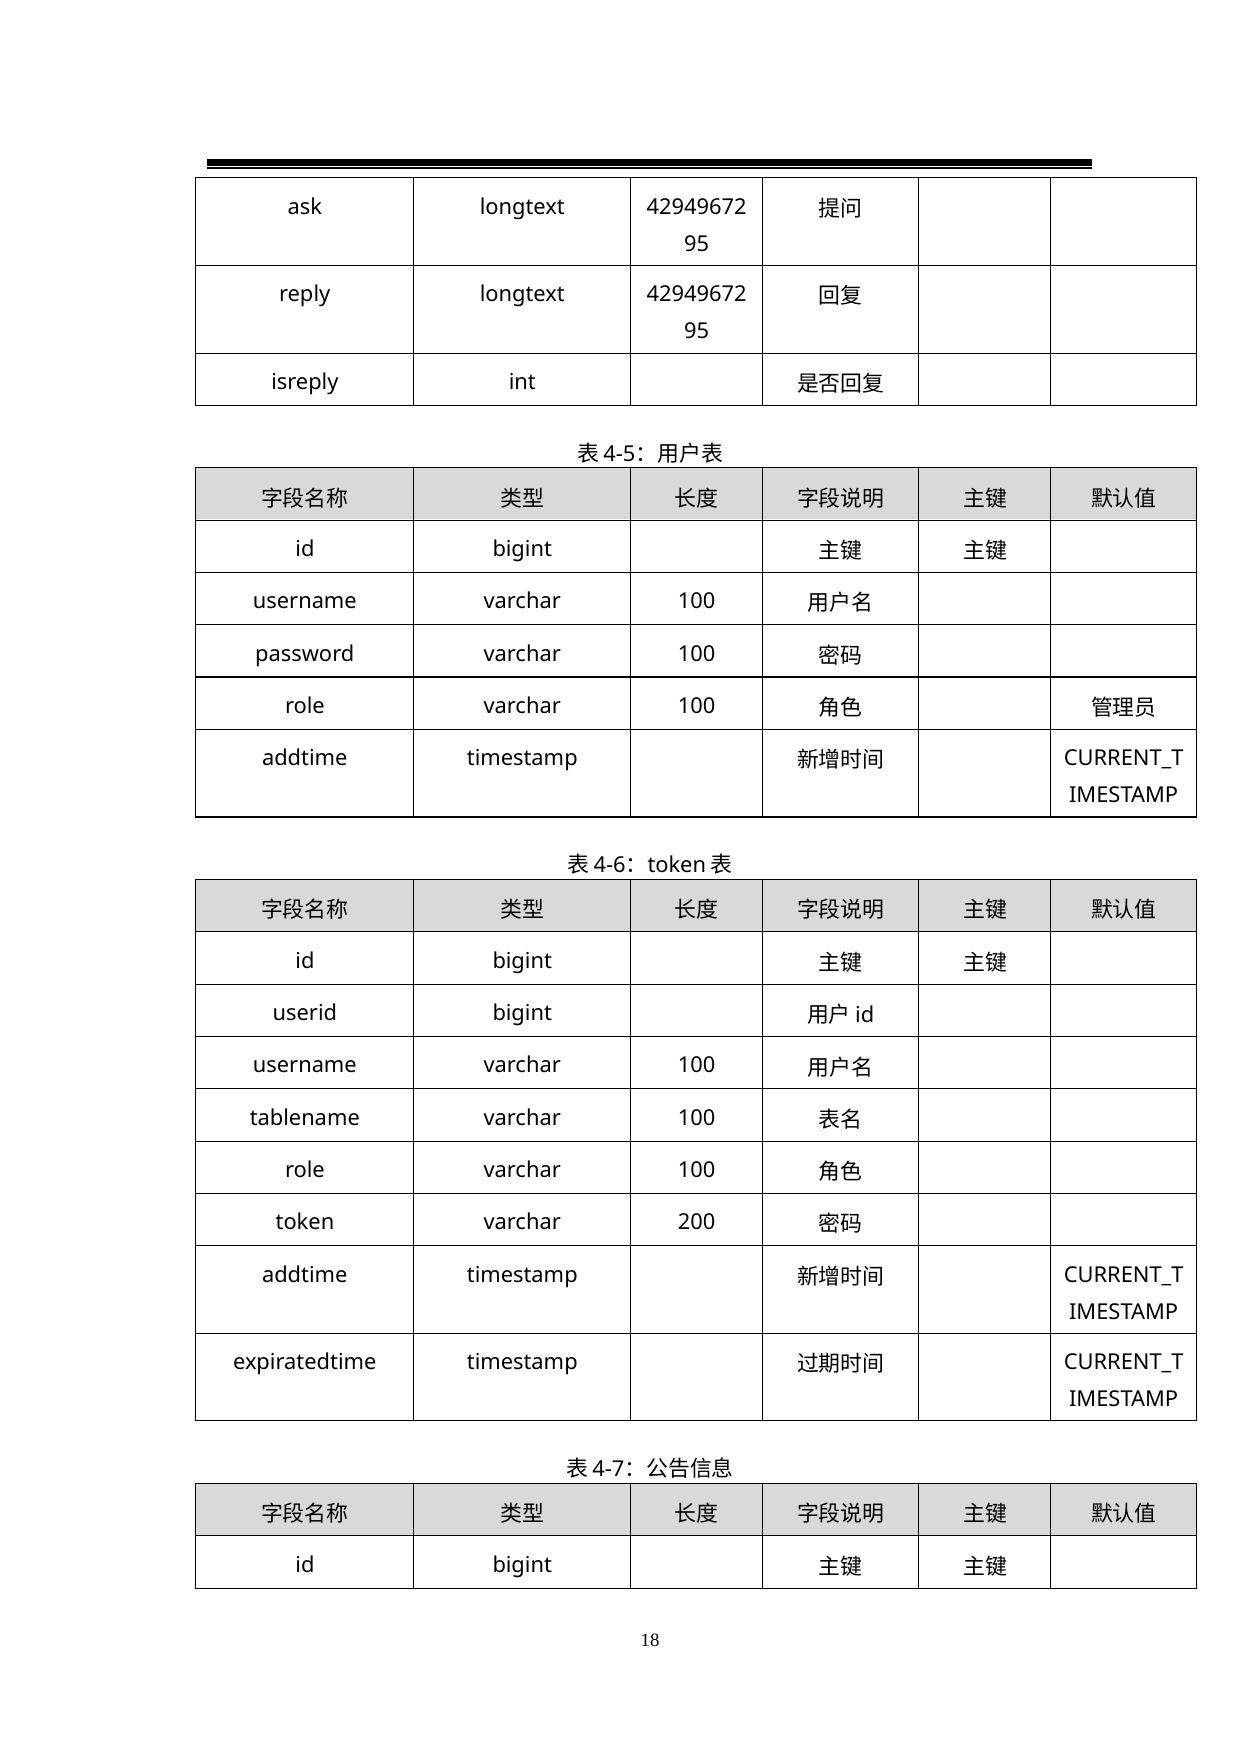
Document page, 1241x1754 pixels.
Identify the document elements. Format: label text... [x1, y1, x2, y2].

table_cell [1051, 932, 1196, 983]
table_cell 密码 [763, 625, 918, 676]
table_cell bigint [414, 932, 630, 983]
table_cell 100 [631, 573, 762, 624]
table_header 类型 [414, 880, 630, 931]
table_cell CURRENT_TIMESTAMP [1051, 1334, 1196, 1420]
table_cell [1051, 178, 1196, 265]
table_cell username [196, 1037, 413, 1088]
table_cell [1051, 266, 1196, 352]
table_cell timestamp [414, 1246, 630, 1333]
table_cell int [414, 354, 630, 405]
table_header 字段说明 [763, 468, 918, 519]
table_cell id [196, 1536, 413, 1587]
table_cell [919, 1089, 1050, 1141]
table_cell varchar [414, 573, 630, 624]
table_cell 表名 [763, 1089, 918, 1141]
table_cell [1051, 985, 1196, 1036]
table_cell [919, 625, 1050, 676]
table_cell [919, 1194, 1050, 1245]
table_cell timestamp [414, 1334, 630, 1420]
table_cell [631, 354, 762, 405]
table_cell varchar [414, 1194, 630, 1245]
table_cell 主键 [763, 521, 918, 572]
table_cell 主键 [763, 1536, 918, 1587]
table_cell 4294967295 [631, 178, 762, 265]
table_cell [631, 1536, 762, 1587]
table_cell bigint [414, 1536, 630, 1587]
table_cell 主键 [919, 932, 1050, 983]
table_cell [1051, 1194, 1196, 1245]
table_header 长度 [631, 1484, 762, 1535]
text 表4-5：用户表 [207, 436, 1092, 467]
table_cell 100 [631, 1142, 762, 1193]
table_cell [919, 266, 1050, 352]
table_cell id [196, 521, 413, 572]
table_cell 是否回复 [763, 354, 918, 405]
table_cell [919, 678, 1050, 729]
table_header 字段名称 [196, 468, 413, 519]
table_cell isreply [196, 354, 413, 405]
table_cell 角色 [763, 1142, 918, 1193]
table_header 字段说明 [763, 880, 918, 931]
table_cell role [196, 678, 413, 729]
table_cell 200 [631, 1194, 762, 1245]
table_cell [631, 985, 762, 1036]
table_header 默认值 [1051, 1484, 1196, 1535]
table_cell varchar [414, 1089, 630, 1141]
table_header 主键 [919, 880, 1050, 931]
table_cell [631, 1246, 762, 1333]
table_cell [919, 1142, 1050, 1193]
table_cell 管理员 [1051, 678, 1196, 729]
table_header 类型 [414, 1484, 630, 1535]
table_header 长度 [631, 880, 762, 931]
table_cell [919, 1246, 1050, 1333]
table_cell [1051, 625, 1196, 676]
table_header 主键 [919, 1484, 1050, 1535]
table_cell 主键 [763, 932, 918, 983]
table_cell 提问 [763, 178, 918, 265]
table_cell [919, 573, 1050, 624]
table_cell [1051, 1037, 1196, 1088]
table_header 长度 [631, 468, 762, 519]
table_cell password [196, 625, 413, 676]
table_cell 主键 [919, 521, 1050, 572]
text 表4-6：token表 [207, 847, 1092, 879]
table_cell 用户名 [763, 573, 918, 624]
table_cell 密码 [763, 1194, 918, 1245]
table_cell role [196, 1142, 413, 1193]
table_cell varchar [414, 625, 630, 676]
table_header 默认值 [1051, 468, 1196, 519]
table_cell [631, 932, 762, 983]
table_cell [919, 354, 1050, 405]
table_cell 角色 [763, 678, 918, 729]
table_header 字段名称 [196, 1484, 413, 1535]
table_cell 新增时间 [763, 730, 918, 816]
table_header 字段名称 [196, 880, 413, 931]
table_cell 用户id [763, 985, 918, 1036]
table_cell varchar [414, 678, 630, 729]
table_cell addtime [196, 1246, 413, 1333]
table_cell [919, 985, 1050, 1036]
table_cell [919, 730, 1050, 816]
table_cell 过期时间 [763, 1334, 918, 1420]
table_cell 100 [631, 1037, 762, 1088]
table_cell CURRENT_TIMESTAMP [1051, 1246, 1196, 1333]
table_header 类型 [414, 468, 630, 519]
table_cell timestamp [414, 730, 630, 816]
table_cell [1051, 1142, 1196, 1193]
table_cell 100 [631, 678, 762, 729]
table_header 主键 [919, 468, 1050, 519]
table_cell tablename [196, 1089, 413, 1141]
table_cell token [196, 1194, 413, 1245]
table_cell [1051, 573, 1196, 624]
table_cell [1051, 354, 1196, 405]
table_cell username [196, 573, 413, 624]
table_cell [631, 730, 762, 816]
table_cell ask [196, 178, 413, 265]
table_cell userid [196, 985, 413, 1036]
table_cell 回复 [763, 266, 918, 352]
table_cell [631, 521, 762, 572]
text 表4-7：公告信息 [207, 1451, 1092, 1483]
table_cell 主键 [919, 1536, 1050, 1587]
table_cell 4294967295 [631, 266, 762, 352]
table_cell [919, 1334, 1050, 1420]
table_cell 新增时间 [763, 1246, 918, 1333]
table_cell [1051, 1089, 1196, 1141]
table_header 默认值 [1051, 880, 1196, 931]
table_cell [1051, 1536, 1196, 1587]
table_cell CURRENT_TIMESTAMP [1051, 730, 1196, 816]
table_cell 100 [631, 1089, 762, 1141]
table_cell addtime [196, 730, 413, 816]
table_cell longtext [414, 266, 630, 352]
table_cell varchar [414, 1037, 630, 1088]
table_cell 100 [631, 625, 762, 676]
table_cell longtext [414, 178, 630, 265]
table_cell [631, 1334, 762, 1420]
table_cell [919, 178, 1050, 265]
table_cell reply [196, 266, 413, 352]
table_cell 用户名 [763, 1037, 918, 1088]
table_cell bigint [414, 521, 630, 572]
table_cell [1051, 521, 1196, 572]
table_header 字段说明 [763, 1484, 918, 1535]
table_cell bigint [414, 985, 630, 1036]
table_cell expiratedtime [196, 1334, 413, 1420]
table_cell [919, 1037, 1050, 1088]
table_cell id [196, 932, 413, 983]
table_cell varchar [414, 1142, 630, 1193]
